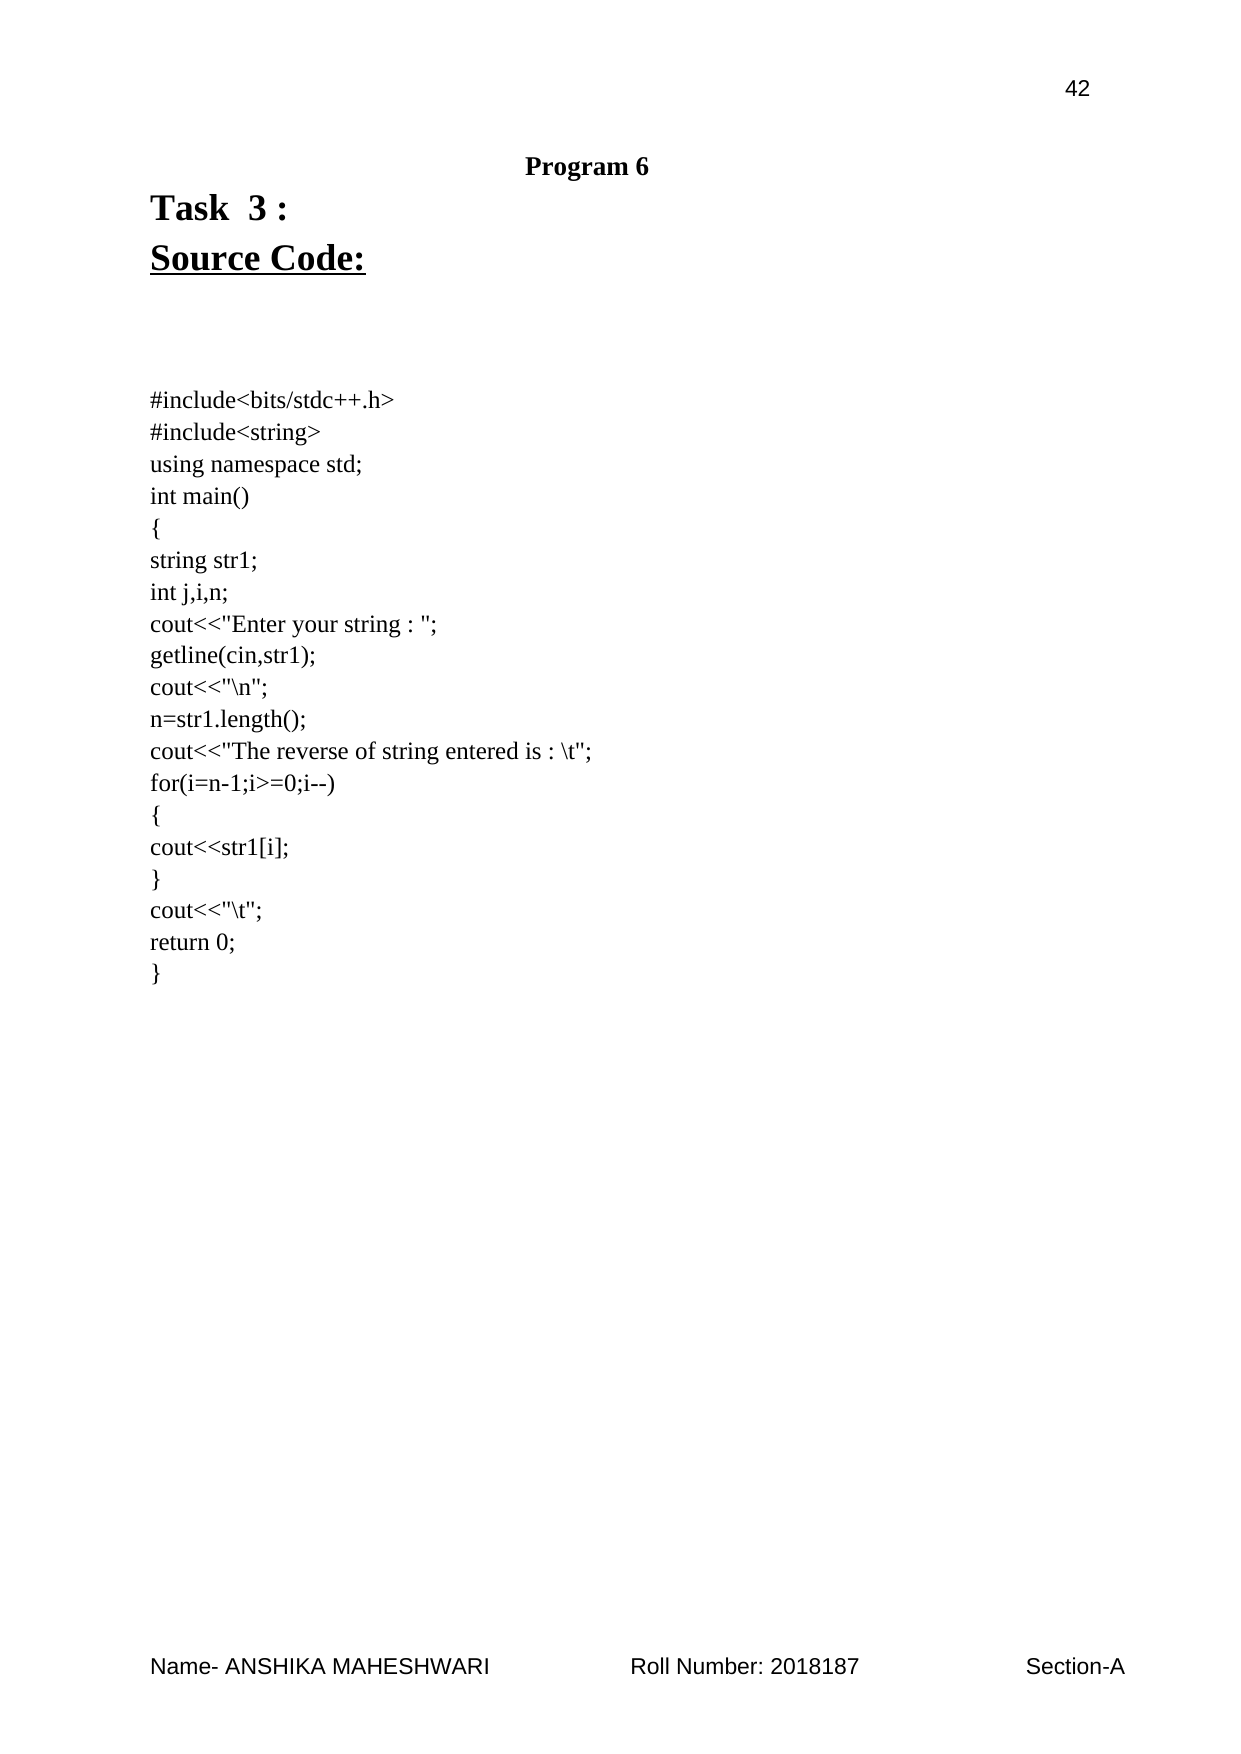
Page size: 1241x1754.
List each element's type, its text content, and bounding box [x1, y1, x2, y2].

table_header string str1; [149, 544, 266, 575]
text } [150, 958, 1090, 987]
table_header cout<<str1[i]; [149, 830, 297, 862]
table_header #include<string> [149, 416, 329, 448]
table_header int j,i,n; [149, 575, 236, 607]
table_header } [149, 862, 170, 894]
text Source Code: [150, 235, 1090, 278]
table_header #include<bits/stdc++.h> [149, 384, 402, 416]
table_header { [149, 799, 170, 830]
table_header cout<<"Enter your string : "; [149, 607, 445, 639]
text Program 6 [450, 150, 1090, 181]
table_header cout<<"The reverse of string entered is : \t"; [149, 735, 600, 767]
table_header int main() [149, 480, 257, 512]
table_header for(i=n-1;i>=0;i--) [149, 767, 343, 798]
table_header cout<<"\n"; [149, 671, 276, 703]
table_header return 0; [149, 926, 243, 958]
text Task 3 : [150, 186, 1090, 229]
table_header cout<<"\t"; [149, 894, 270, 926]
table_header getline(cin,str1); [149, 639, 324, 671]
table_header using namespace std; [149, 448, 370, 480]
table_header { [149, 512, 170, 543]
table_header n=str1.length(); [149, 703, 314, 735]
